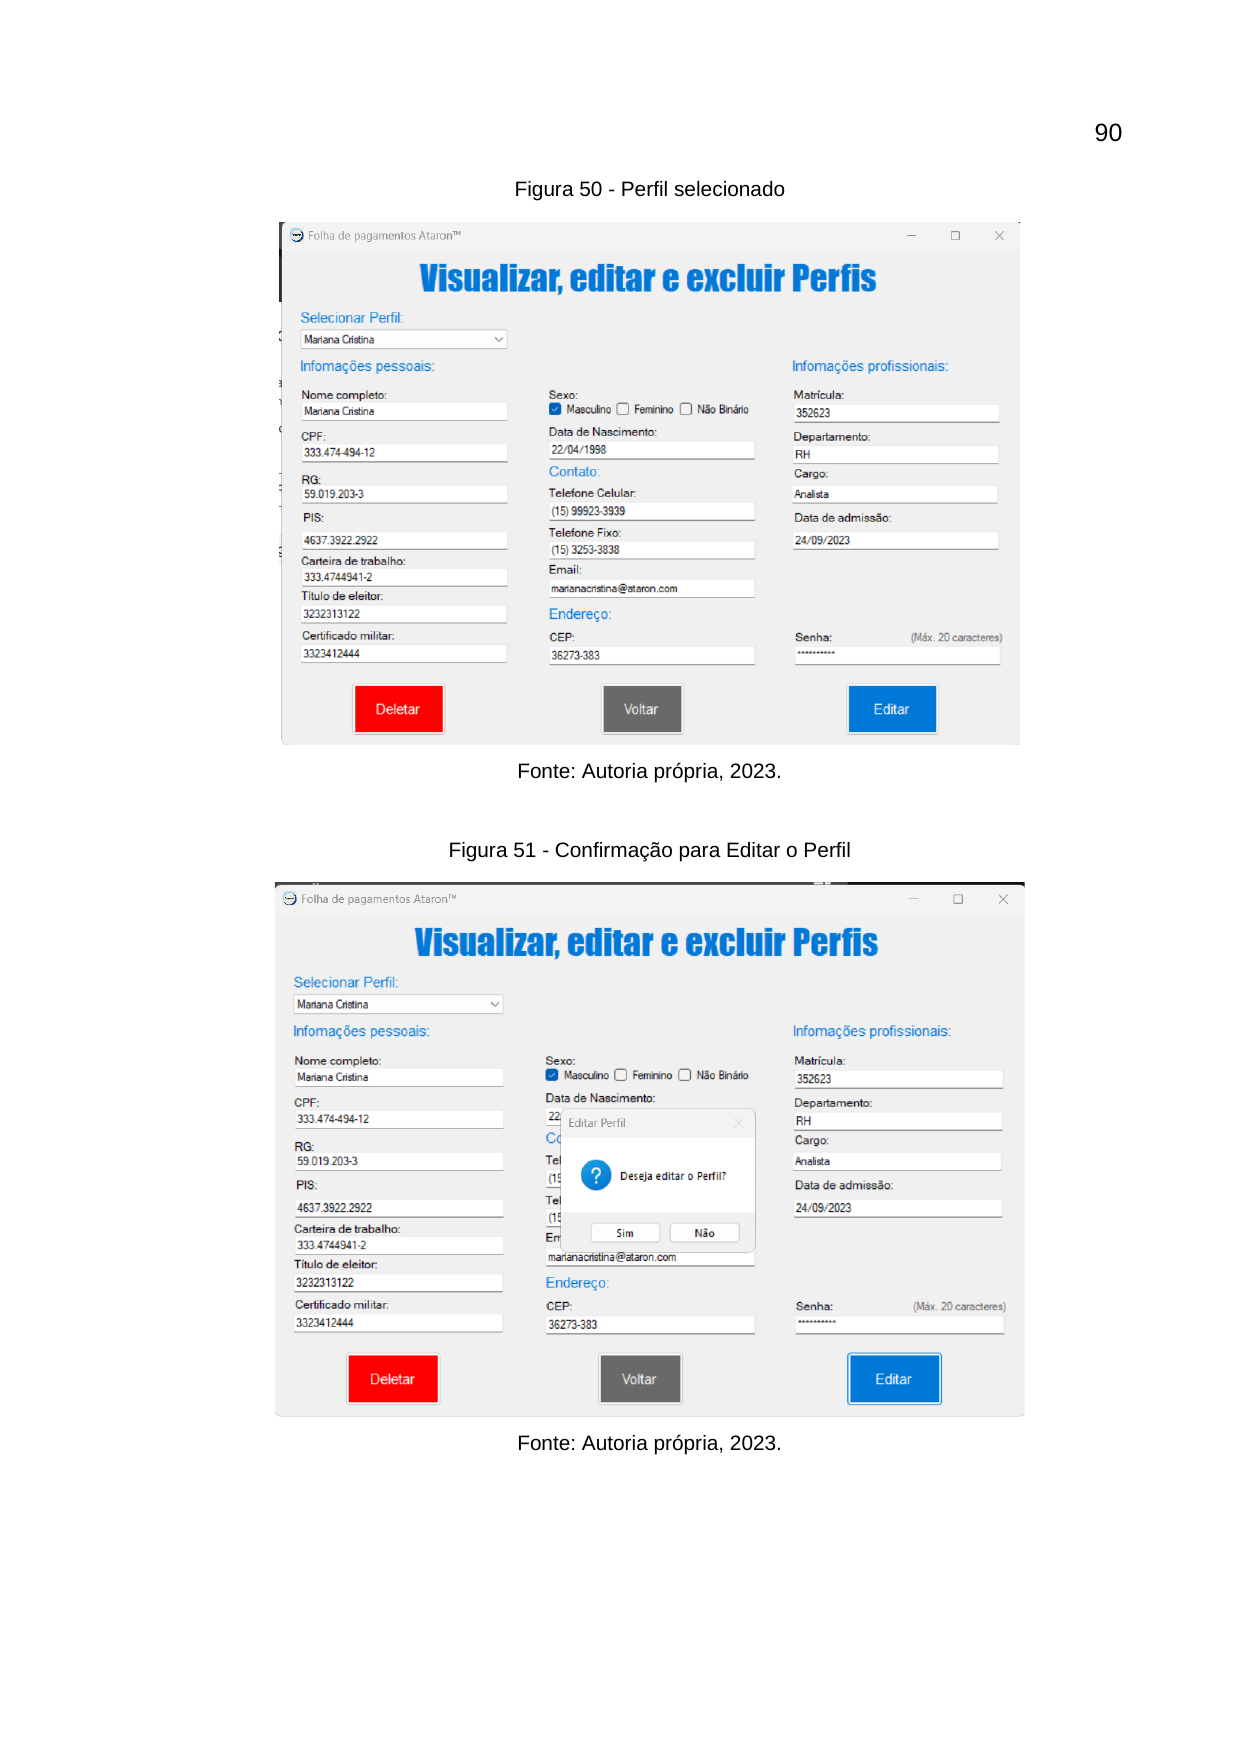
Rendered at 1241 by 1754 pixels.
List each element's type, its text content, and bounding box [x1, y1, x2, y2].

picture [279, 222, 1021, 745]
text Fonte: Autoria própria, 2023. [177, 759, 1122, 783]
picture [274, 882, 1025, 1417]
text Fonte: Autoria própria, 2023. [177, 1431, 1122, 1455]
